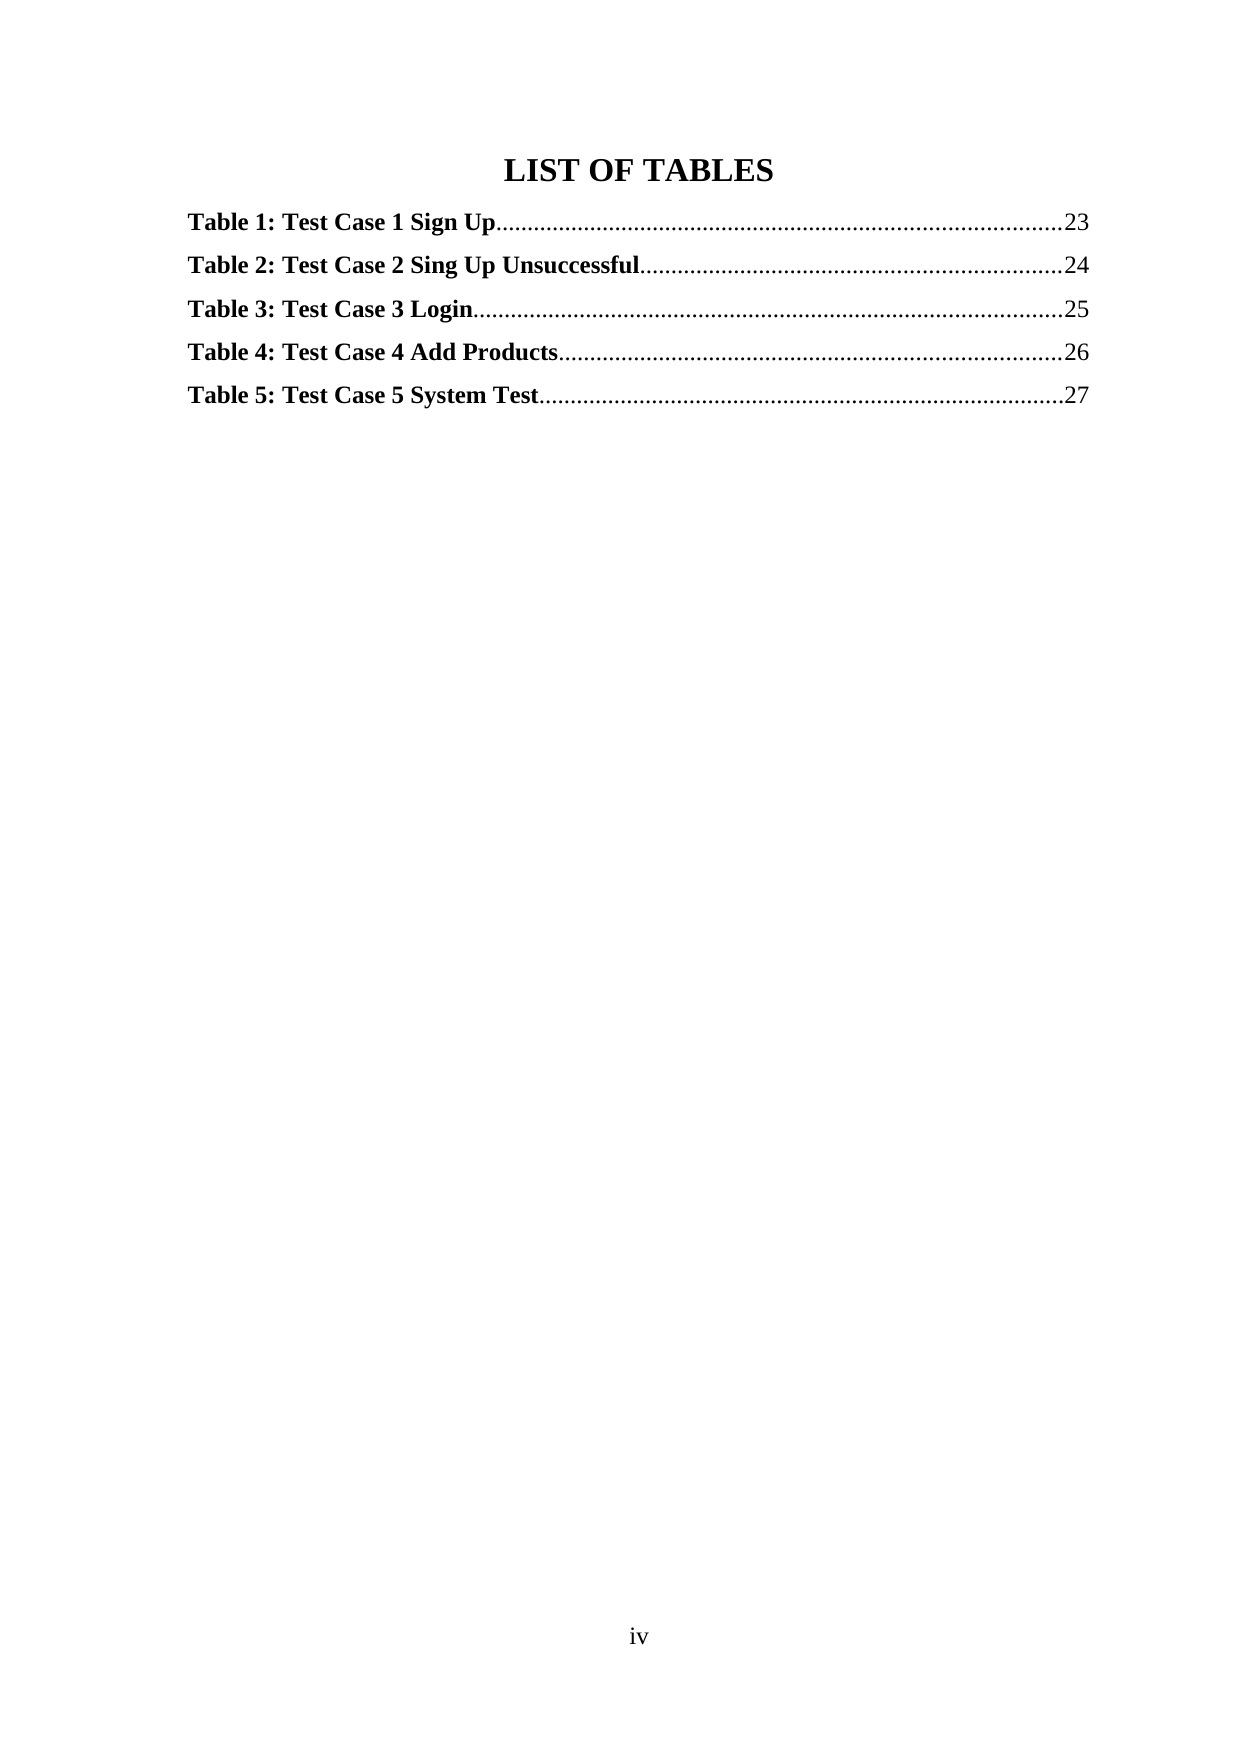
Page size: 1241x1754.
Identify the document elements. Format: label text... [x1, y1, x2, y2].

text Table 3: Test Case 3 Login 25 [187, 294, 1090, 322]
subtitle LIST OF TABLES [187, 150, 1090, 188]
text Table 5: Test Case 5 System Test 27 [187, 380, 1090, 409]
text Table 1: Test Case 1 Sign Up 23 [187, 207, 1090, 236]
text Table 4: Test Case 4 Add Products 26 [187, 337, 1090, 366]
text Table 2: Test Case 2 Sing Up Unsuccessful 24 [187, 251, 1090, 279]
